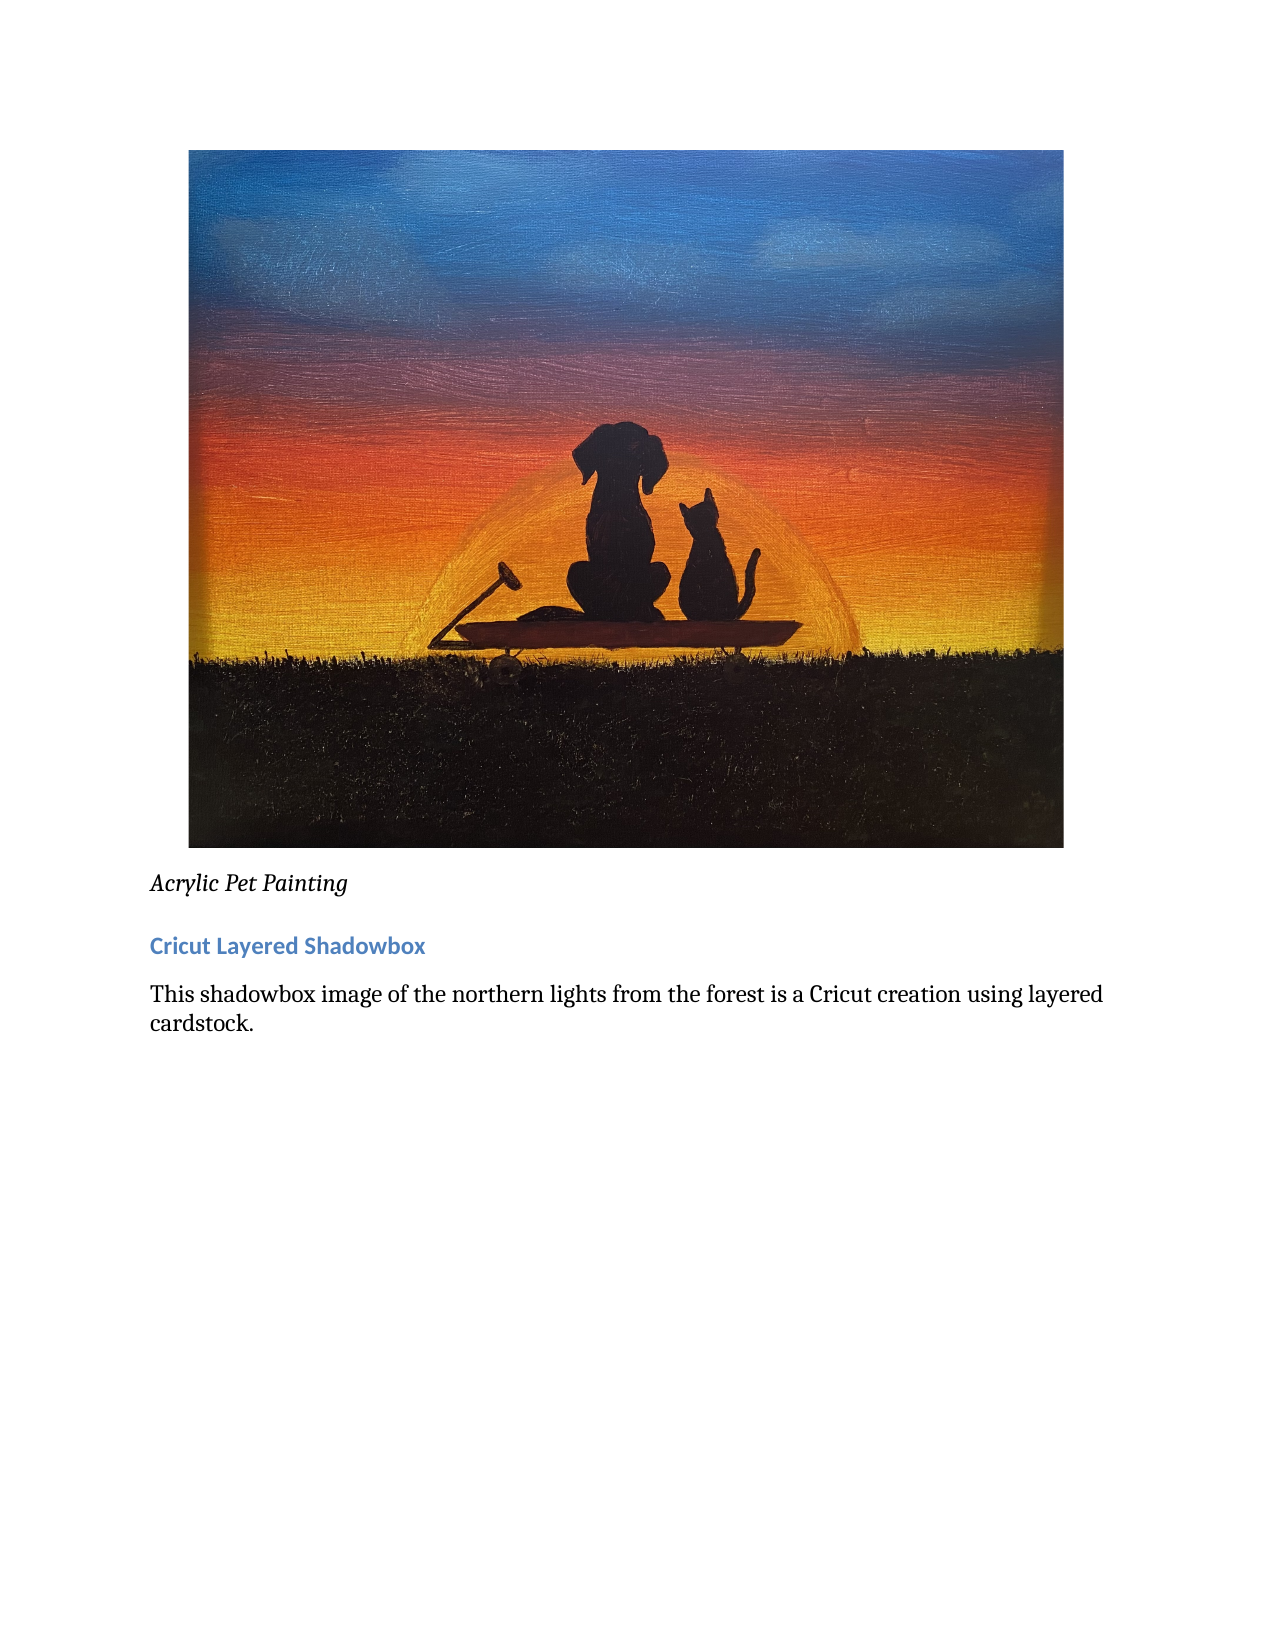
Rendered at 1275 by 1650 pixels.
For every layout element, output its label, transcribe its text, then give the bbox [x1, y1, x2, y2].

table_header Acrylic Pet Painting [139, 150, 1114, 910]
text This shadowbox image of the northern lights from the forest is a Cricut creation using layered cardstock. [150, 980, 1125, 1037]
picture [188, 150, 1064, 848]
subtitle Cricut Layered Shadowbox [150, 931, 1125, 961]
